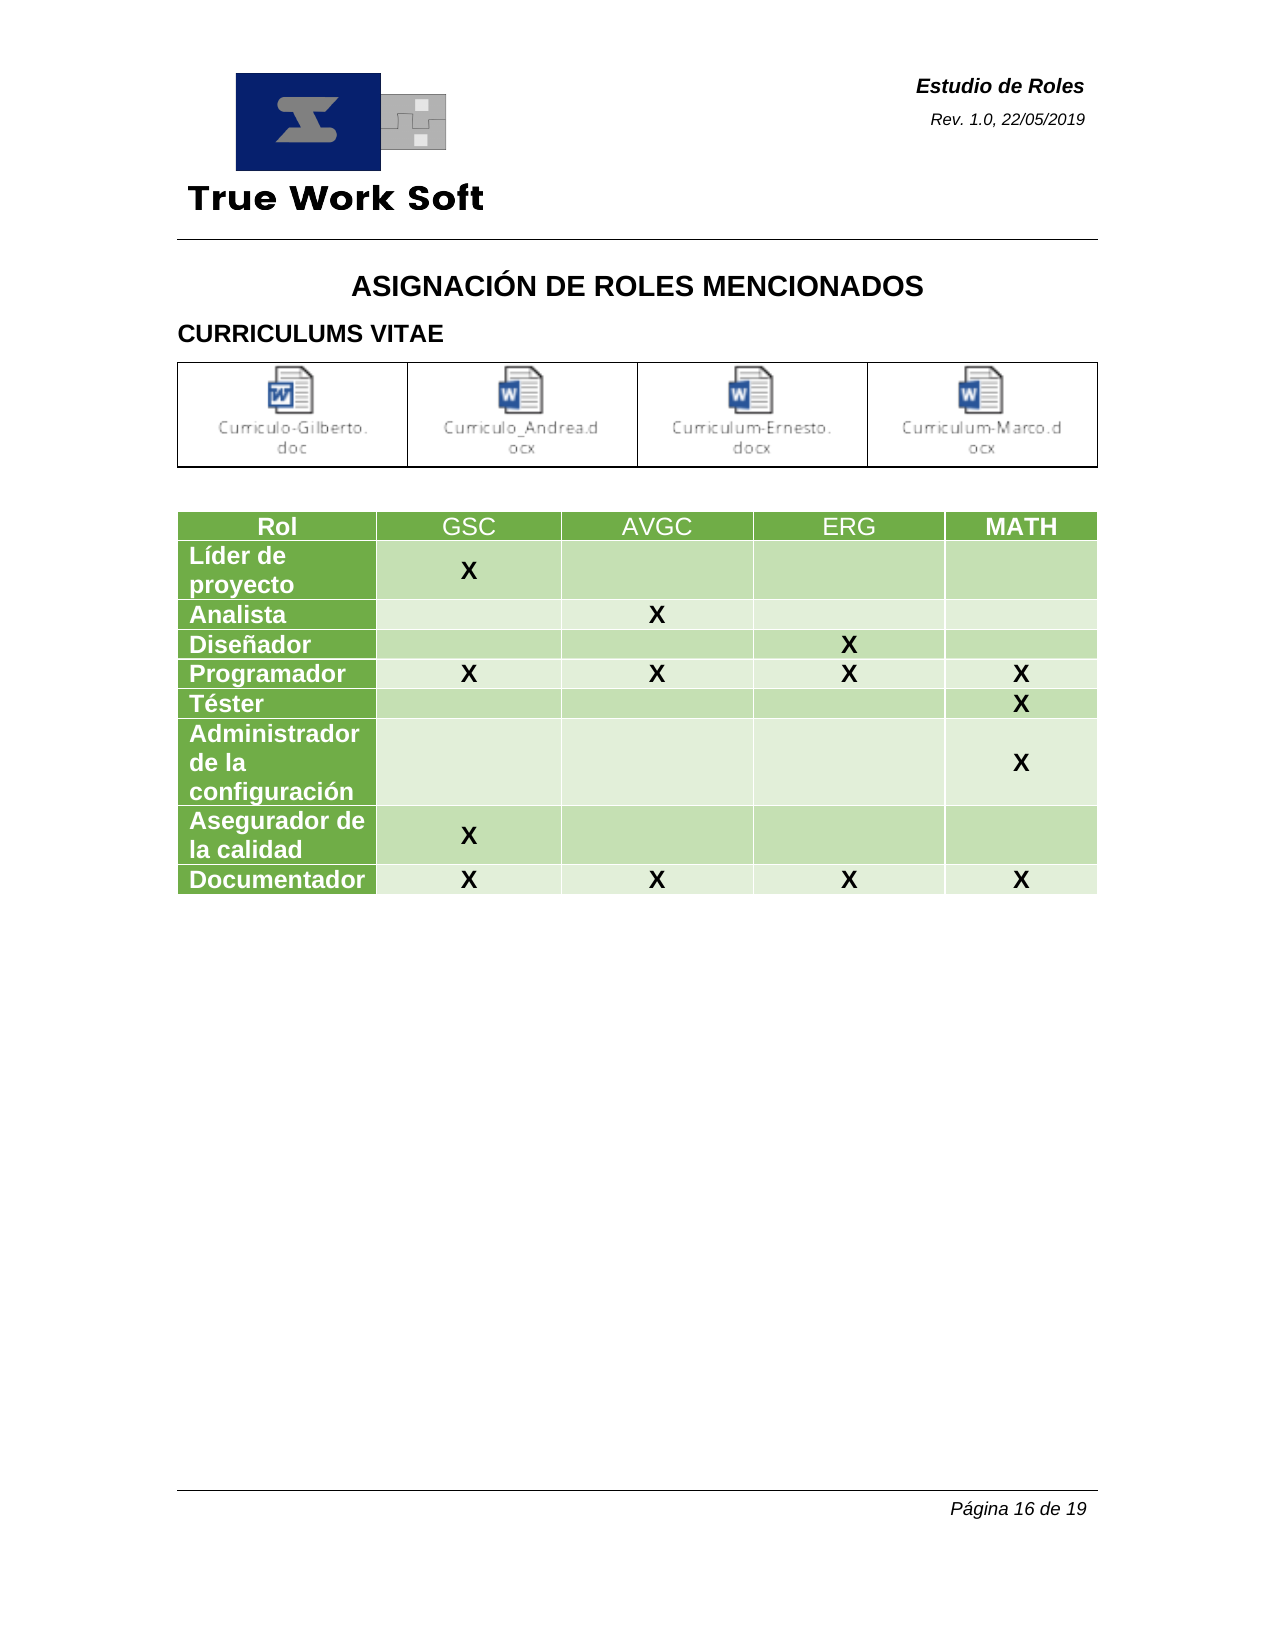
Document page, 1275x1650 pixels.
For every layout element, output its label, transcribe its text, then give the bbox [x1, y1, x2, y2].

table_cell X [377, 541, 561, 599]
subtitle ASIGNACIÓN DE ROLES MENCIONADOS [177, 269, 1098, 302]
table_header [868, 363, 1097, 466]
table_header ERG [754, 512, 944, 540]
table_cell [754, 541, 944, 599]
table_cell Administrador de la configuración [178, 719, 376, 805]
table_cell Documentador [178, 865, 376, 894]
table_cell [562, 541, 753, 599]
table_cell Líder de proyecto [178, 541, 376, 599]
table_header GSC [377, 512, 561, 540]
table_cell [377, 630, 561, 658]
subtitle CURRICULUMS VITAE [177, 319, 1098, 348]
table_cell X [946, 865, 1097, 894]
table_cell [754, 689, 944, 718]
table_cell X [377, 660, 561, 688]
table_cell [754, 600, 944, 629]
table_cell X [377, 865, 561, 894]
table_cell X [562, 660, 753, 688]
table_cell X [946, 660, 1097, 688]
table_cell [562, 806, 753, 864]
table_cell [377, 600, 561, 629]
table_header AVGC [562, 512, 753, 540]
table_cell Programador [178, 660, 376, 688]
table_cell [946, 541, 1097, 599]
table_cell [946, 600, 1097, 629]
table_cell X [754, 865, 944, 894]
table_cell X [754, 630, 944, 658]
table_cell [377, 719, 561, 805]
table_cell [562, 719, 753, 805]
table_header MATH [946, 512, 1097, 540]
table_cell Analista [178, 600, 376, 629]
table_cell [562, 689, 753, 718]
table_cell [946, 806, 1097, 864]
table_header [178, 363, 407, 466]
table_cell X [562, 865, 753, 894]
table_cell [562, 630, 753, 658]
table_cell X [377, 806, 561, 864]
picture [188, 73, 483, 210]
table_cell Diseñador [178, 630, 376, 658]
table_cell X [946, 719, 1097, 805]
table_cell X [946, 689, 1097, 718]
table_cell Téster [178, 689, 376, 718]
table_header Rol [178, 512, 376, 540]
table_cell Asegurador de la calidad [178, 806, 376, 864]
table_cell [754, 719, 944, 805]
table_cell [946, 630, 1097, 658]
table_header [408, 363, 637, 466]
table_header [638, 363, 867, 466]
table_cell [377, 689, 561, 718]
table_cell [754, 806, 944, 864]
table_cell X [754, 660, 944, 688]
table_cell X [562, 600, 753, 629]
